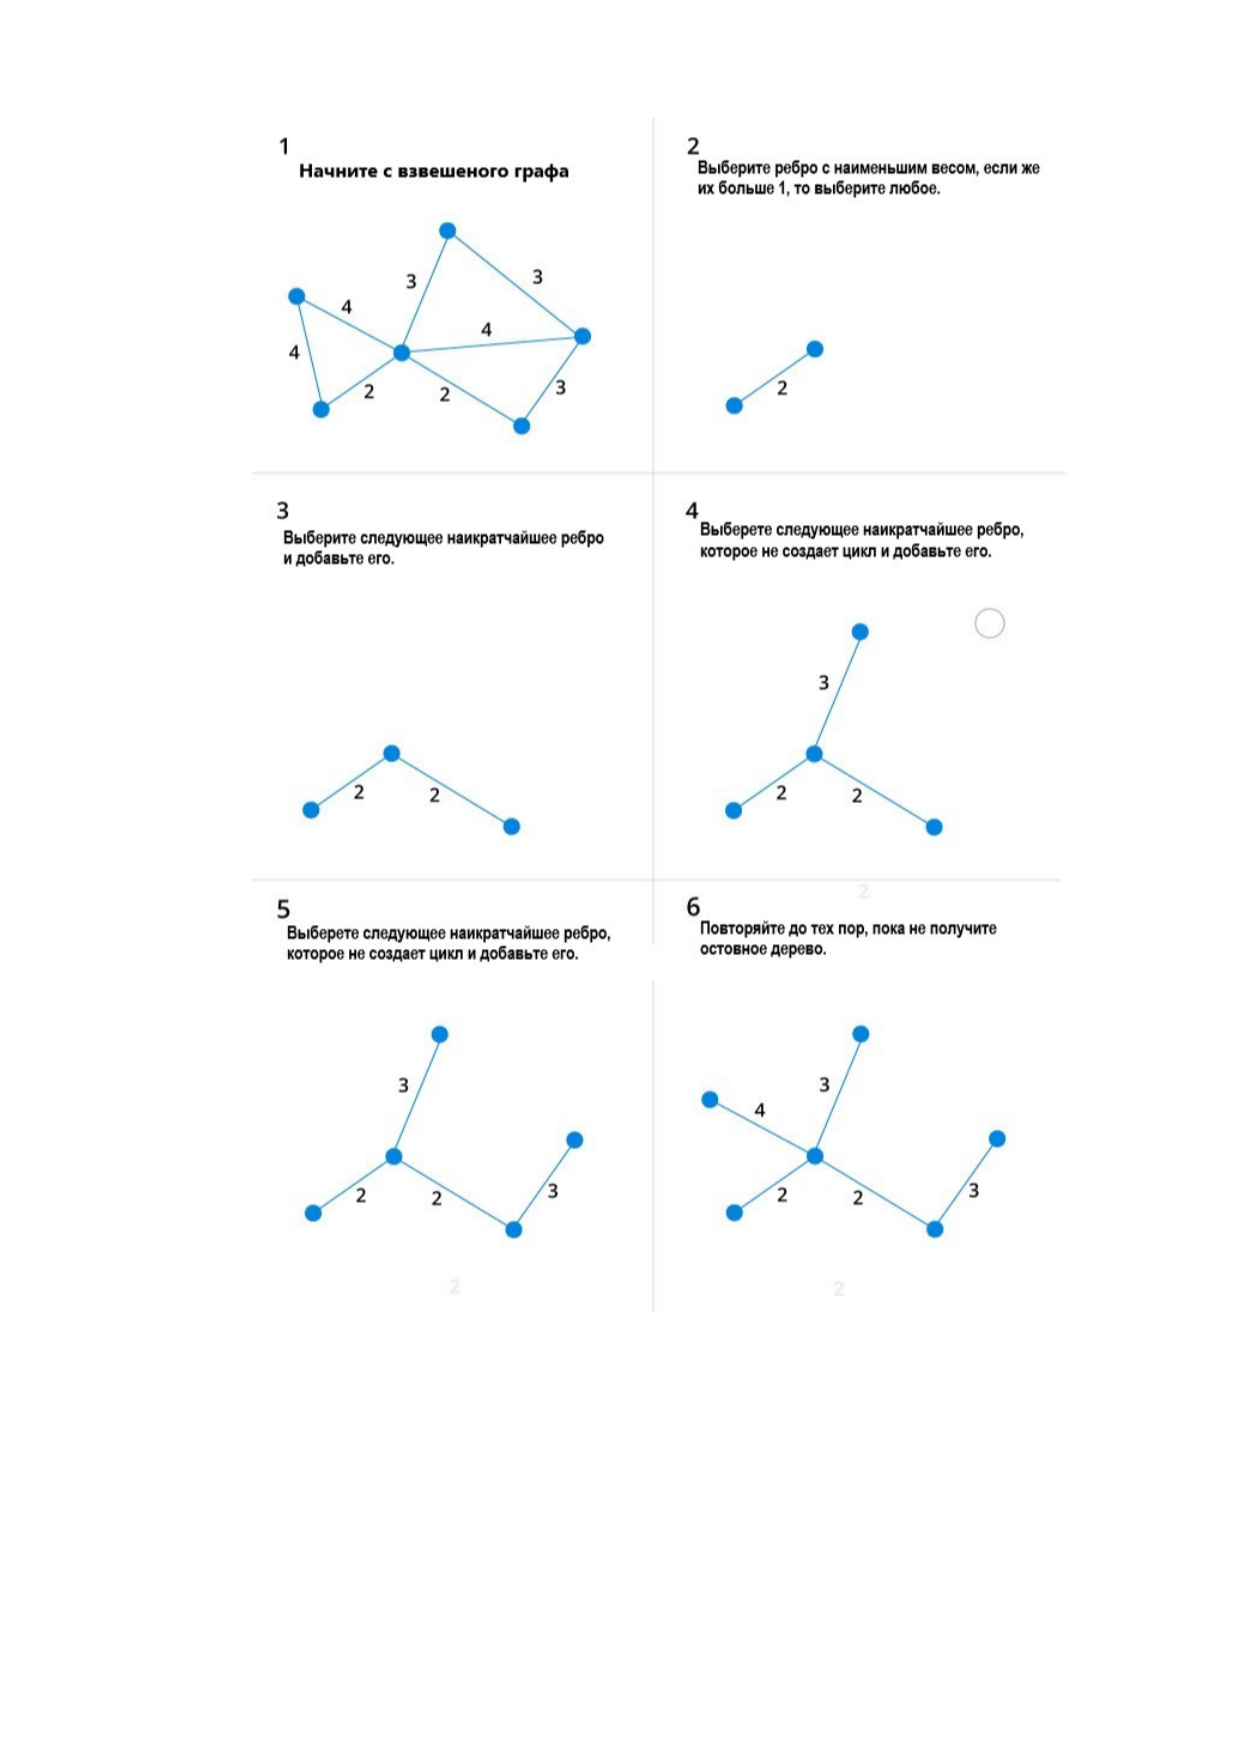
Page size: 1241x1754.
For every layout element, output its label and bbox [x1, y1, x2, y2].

picture [251, 118, 1075, 1312]
